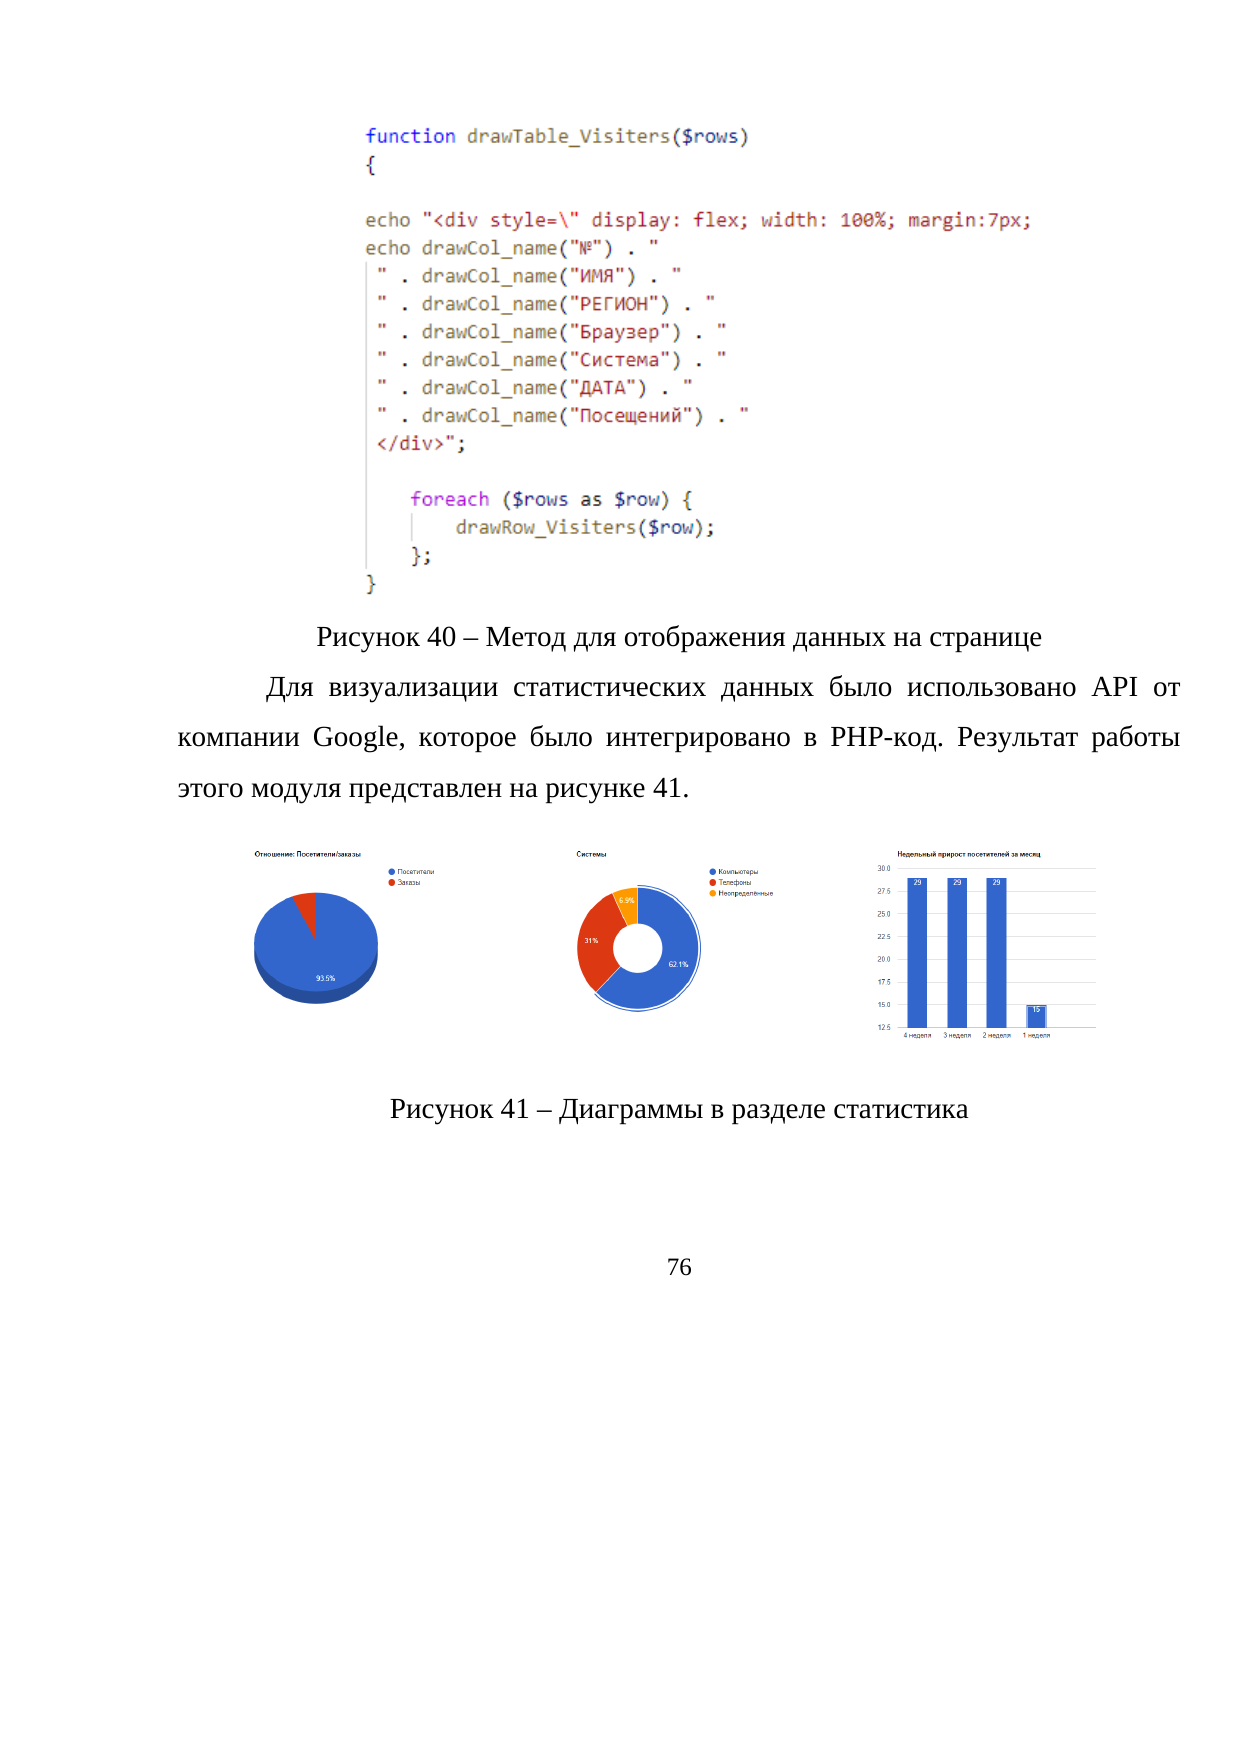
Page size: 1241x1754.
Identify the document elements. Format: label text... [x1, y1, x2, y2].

picture [326, 118, 1033, 603]
text Рисунок 40 – Метод для отображения данных на странице [177, 619, 1181, 652]
picture [191, 820, 1167, 1075]
text Для визуализации статистических данных было использовано API от компании Google, которое было интегрировано в PHP-код. Результат работы этого модуля представлен на рисунке 41. [177, 669, 1181, 803]
